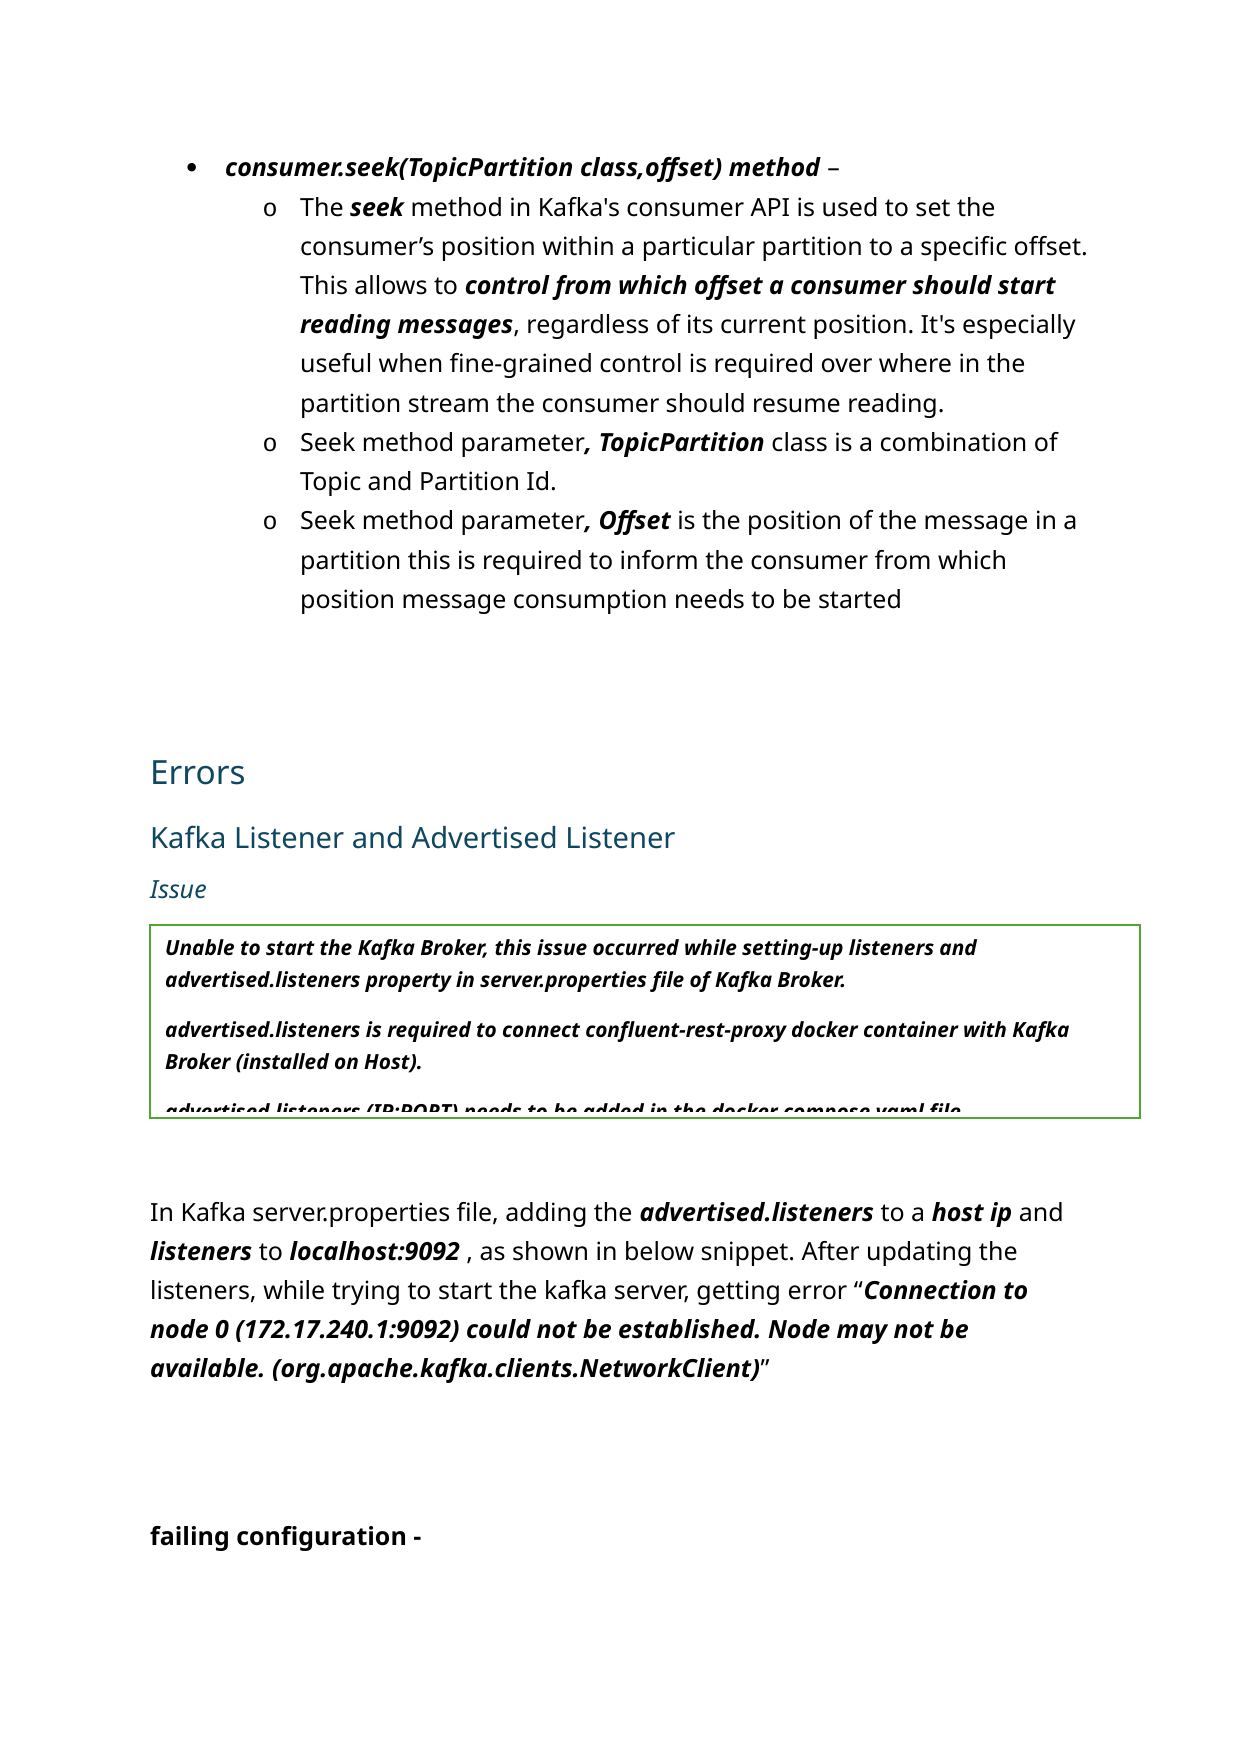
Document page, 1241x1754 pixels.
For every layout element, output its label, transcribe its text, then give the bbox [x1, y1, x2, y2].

list Seek method parameter, Offset is the position of the message in a partition this is required to inform the consumer from which position message consumption needs to be started [262, 503, 1090, 616]
subtitle Kafka Listener and Advertised Listener [150, 818, 1090, 857]
text In Kafka server.properties file, adding the advertised.listeners to a host ip and listeners to localhost:9092 , as shown in below snippet. After updating the listeners, while trying to start the kafka server, getting error “Connection to node 0 (172.17.240.1:9092) could not be established. Node may not be available. (org.apache.kafka.clients.NetworkClient)” [150, 1194, 1090, 1385]
subtitle Errors [150, 749, 1090, 794]
list Seek method parameter, TopicPartition class is a combination of Topic and Partition Id. [262, 424, 1090, 498]
list The seek method in Kafka's consumer API is used to set the consumer’s position within a particular partition to a specific offset. This allows to control from which offset a consumer should start reading messages, regardless of its current position. It's especially useful when fine-grained control is required over where in the partition stream the consumer should resume reading. [262, 189, 1090, 419]
text failing configuration - [150, 1518, 1090, 1552]
subtitle Issue [150, 872, 1090, 906]
list consumer.seek(TopicPartition class,offset) method – [187, 150, 1090, 184]
